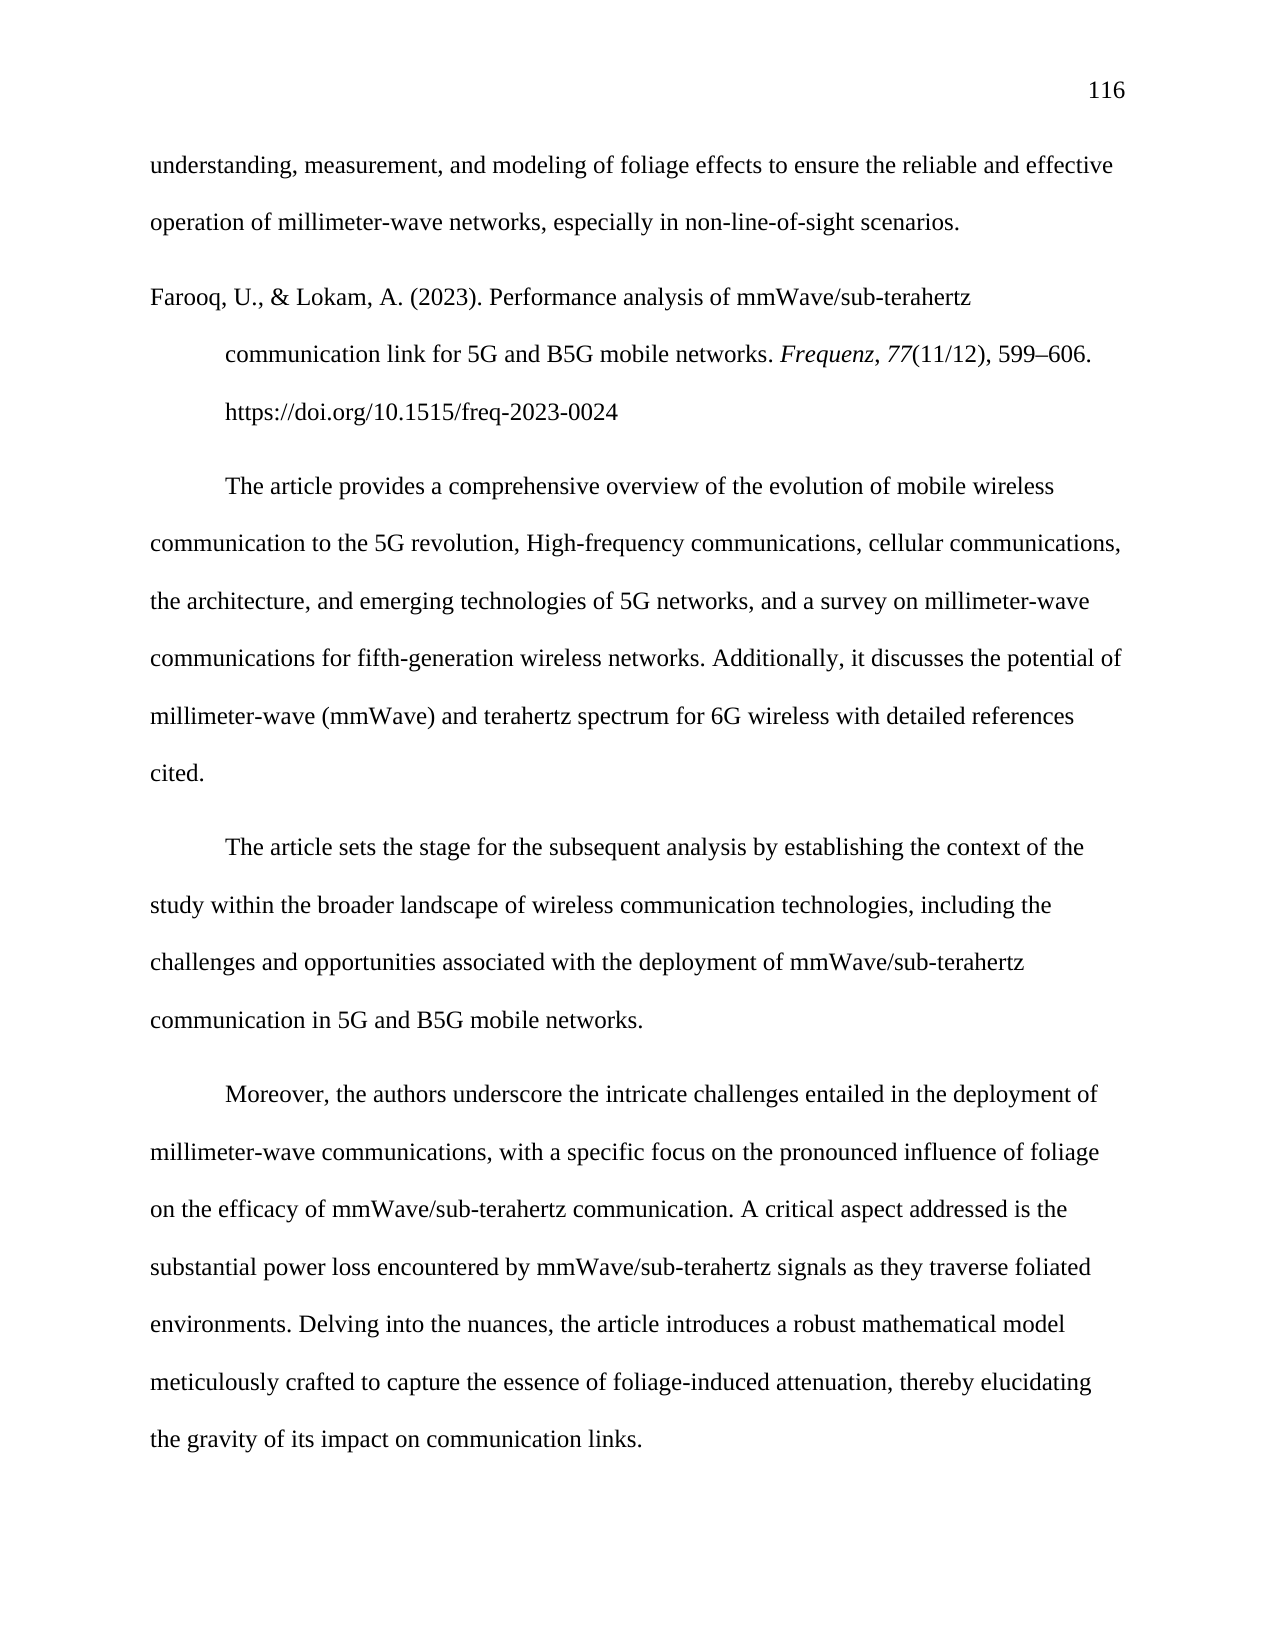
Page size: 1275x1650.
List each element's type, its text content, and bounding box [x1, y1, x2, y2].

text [150, 150, 1125, 236]
text Moreover, the authors underscore the intricate challenges entailed in the deployment of millimeter-wave communications, with a specific focus on the pronounced influence of foliage on the efficacy of mmWave/sub-terahertz communication. A critical aspect addressed is the substantial power loss encountered by mmWave/sub-terahertz signals as they traverse foliated environments. Delving into the nuances, the article introduces a robust mathematical model meticulously crafted to capture the essence of foliage-induced attenuation, thereby elucidating the gravity of its impact on communication links. [150, 1079, 1125, 1453]
text The article provides a comprehensive overview of the evolution of mobile wireless communication to the 5G revolution, High-frequency communications, cellular communications, the architecture, and emerging technologies of 5G networks, and a survey on millimeter-wave communications for fifth-generation wireless networks. Additionally, it discusses the potential of millimeter-wave (mmWave) and terahertz spectrum for 6G wireless with detailed references cited. [150, 471, 1125, 787]
text Farooq, U., & Lokam, A. (2023). Performance analysis of mmWave/sub-terahertz communication link for 5G and B5G mobile networks. Frequenz, 77(11/12), 599–606. https://doi.org/10.1515/freq-2023-0024 [85, 282, 1125, 425]
text The article sets the stage for the subsequent analysis by establishing the context of the study within the broader landscape of wireless communication technologies, including the challenges and opportunities associated with the deployment of mmWave/sub-terahertz communication in 5G and B5G mobile networks. [150, 832, 1125, 1034]
